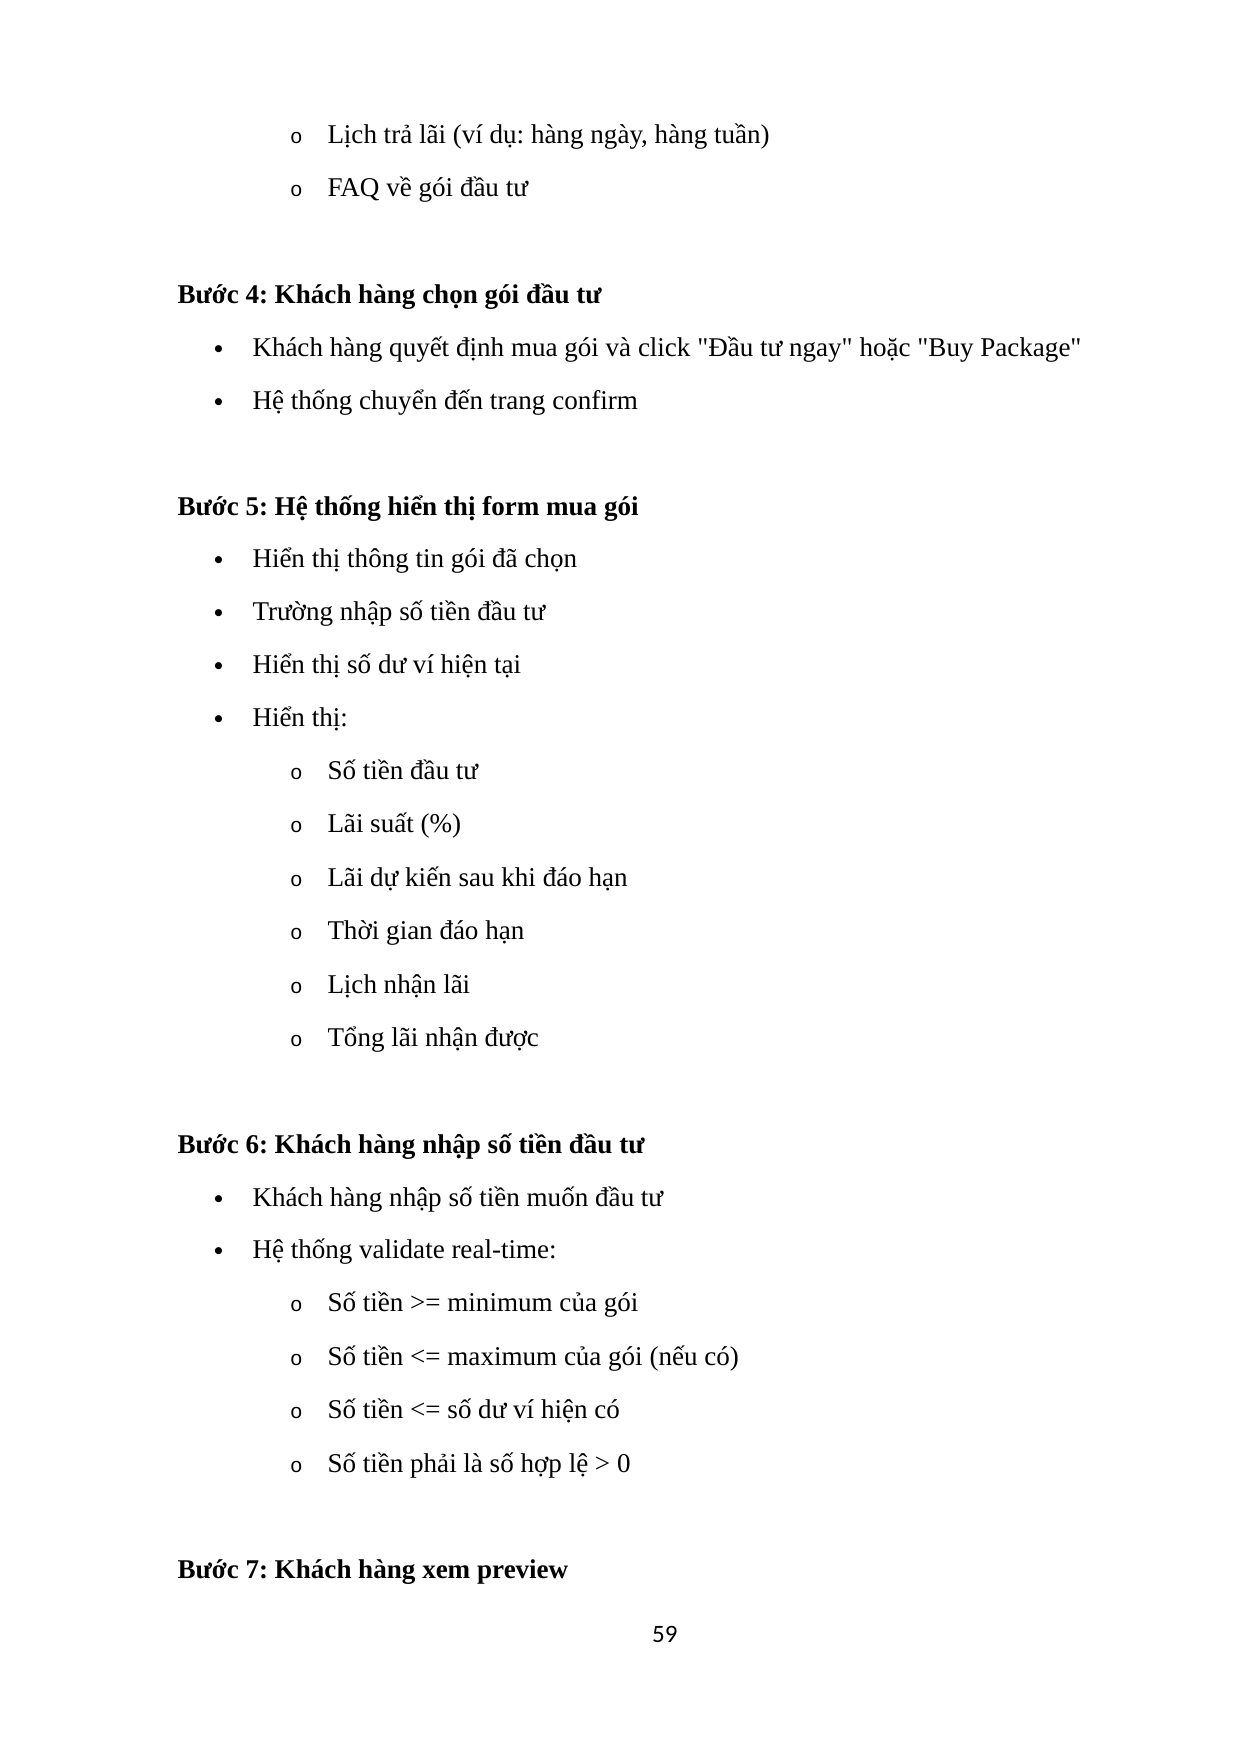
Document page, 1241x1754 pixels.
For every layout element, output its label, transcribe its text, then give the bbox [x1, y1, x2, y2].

text Bước 6: Khách hàng nhập số tiền đầu tư [177, 1128, 1152, 1159]
list Số tiền phải là số hợp lệ > 0 [290, 1447, 1152, 1478]
list Khách hàng quyết định mua gói và click "Đầu tư ngay" hoặc "Buy Package" [215, 331, 1152, 362]
list Hệ thống validate real-time: [215, 1233, 1152, 1265]
list Số tiền <= maximum của gói (nếu có) [290, 1340, 1152, 1371]
text Bước 4: Khách hàng chọn gói đầu tư [177, 278, 1152, 309]
list Lãi dự kiến sau khi đáo hạn [290, 861, 1152, 893]
list Hiển thị số dư ví hiện tại [215, 648, 1152, 679]
list FAQ về gói đầu tư [290, 172, 1152, 203]
list Hiển thị: [215, 701, 1152, 732]
list Số tiền >= minimum của gói [290, 1286, 1152, 1318]
list Thời gian đáo hạn [290, 914, 1152, 946]
list Lịch nhận lãi [290, 968, 1152, 999]
list Số tiền đầu tư [290, 754, 1152, 786]
text Bước 7: Khách hàng xem preview [177, 1553, 1152, 1584]
list Hiển thị thông tin gói đã chọn [215, 542, 1152, 574]
list Tổng lãi nhận được [290, 1021, 1152, 1053]
list Số tiền <= số dư ví hiện có [290, 1393, 1152, 1425]
list Lịch trả lãi (ví dụ: hàng ngày, hàng tuần) [290, 118, 1152, 150]
list Hệ thống chuyển đến trang confirm [215, 384, 1152, 415]
list Khách hàng nhập số tiền muốn đầu tư [215, 1181, 1152, 1212]
list Lãi suất (%) [290, 808, 1152, 839]
list Trường nhập số tiền đầu tư [215, 595, 1152, 627]
text Bước 5: Hệ thống hiển thị form mua gói [177, 489, 1152, 521]
